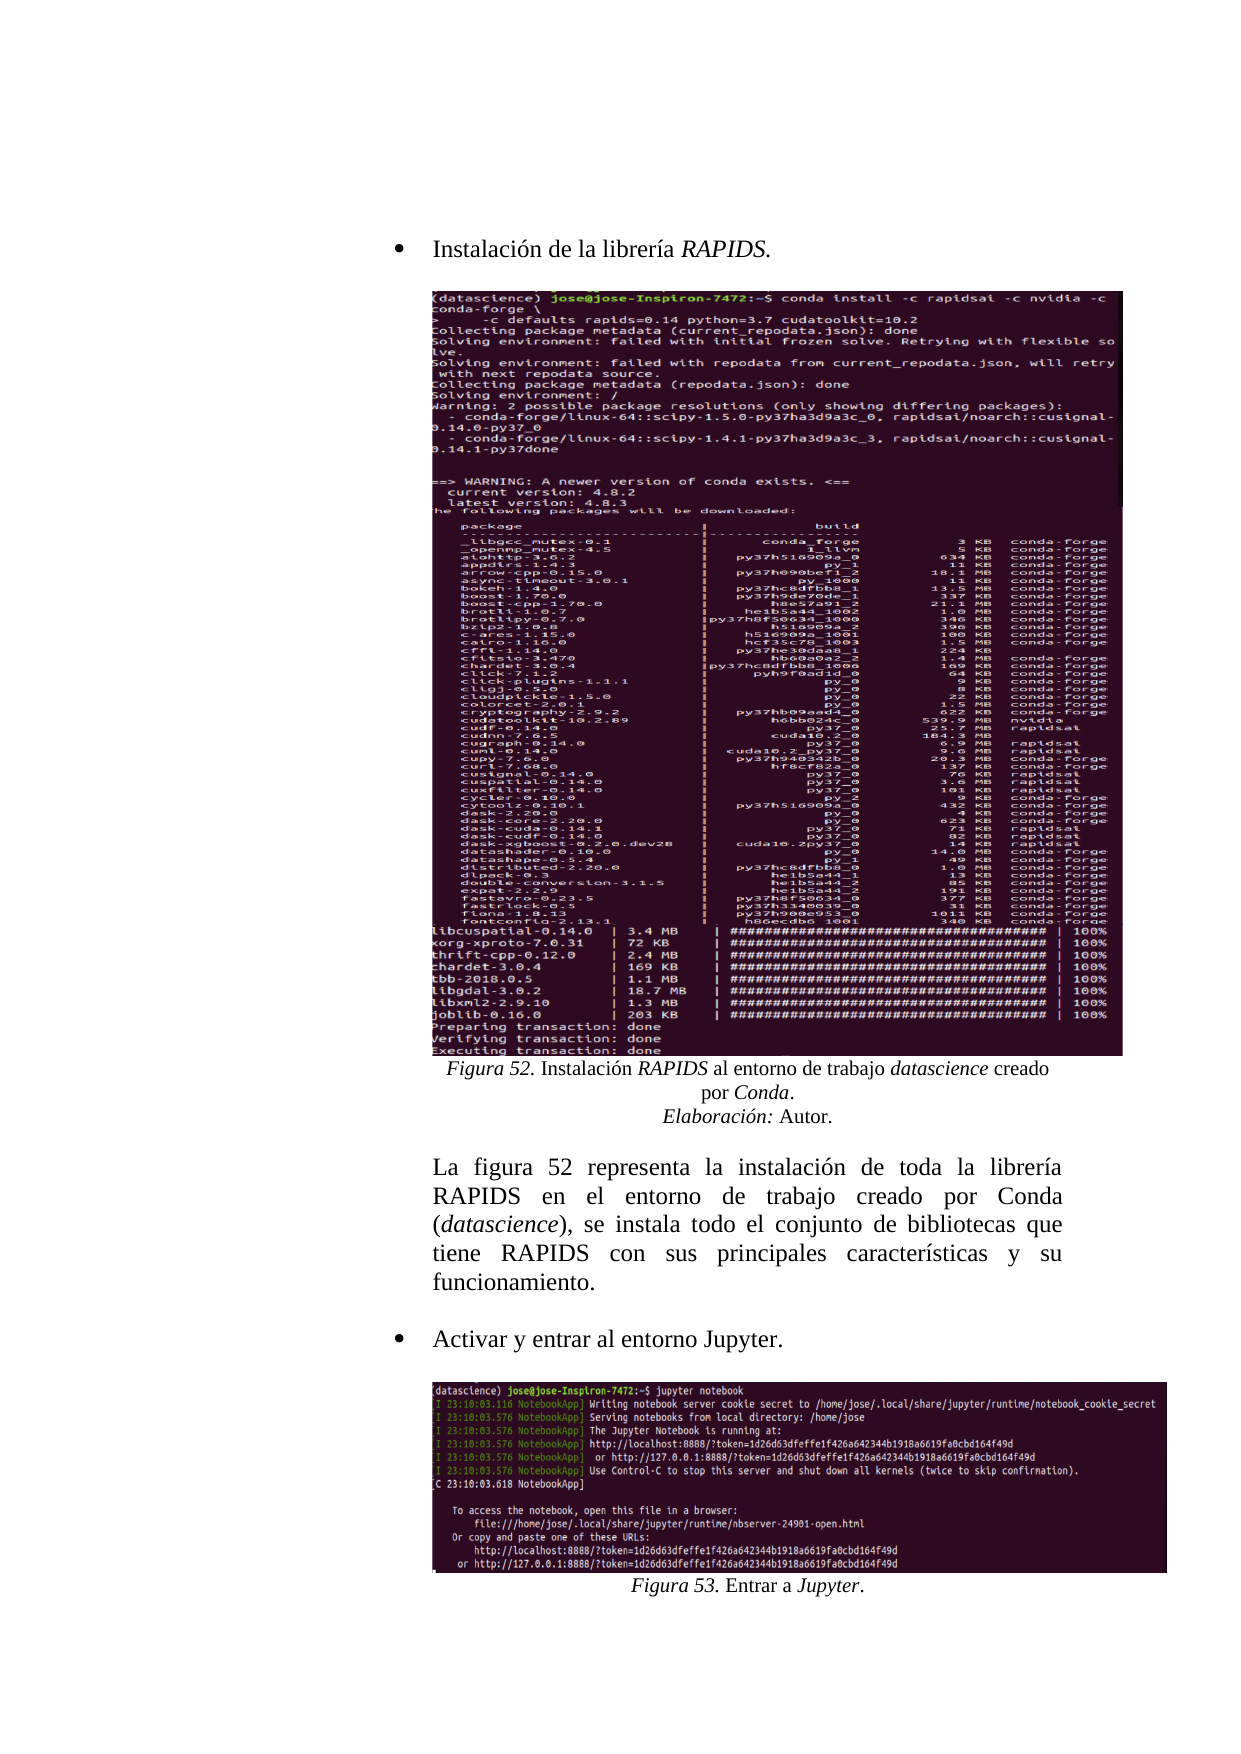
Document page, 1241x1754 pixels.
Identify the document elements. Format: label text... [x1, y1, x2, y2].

list Elaboración: Autor. [432, 1104, 1063, 1128]
list Instalación de la librería RAPIDS. [395, 234, 1063, 263]
list La figura 52 representa la instalación de toda la librería RAPIDS en el entorno de trabajo creado por Conda (datascience), se instala todo el conjunto de bibliotecas que tiene RAPIDS con sus principales características y su funcionamiento. [432, 1152, 1063, 1296]
picture [432, 291, 1123, 1056]
list Activar y entrar al entorno Jupyter. [395, 1324, 1063, 1353]
list Figura 52. Instalación RAPIDS al entorno de trabajo datascience creado por Conda. [432, 1056, 1063, 1104]
picture [432, 1382, 1167, 1573]
list Figura 53. Entrar a Jupyter. [432, 1573, 1063, 1597]
